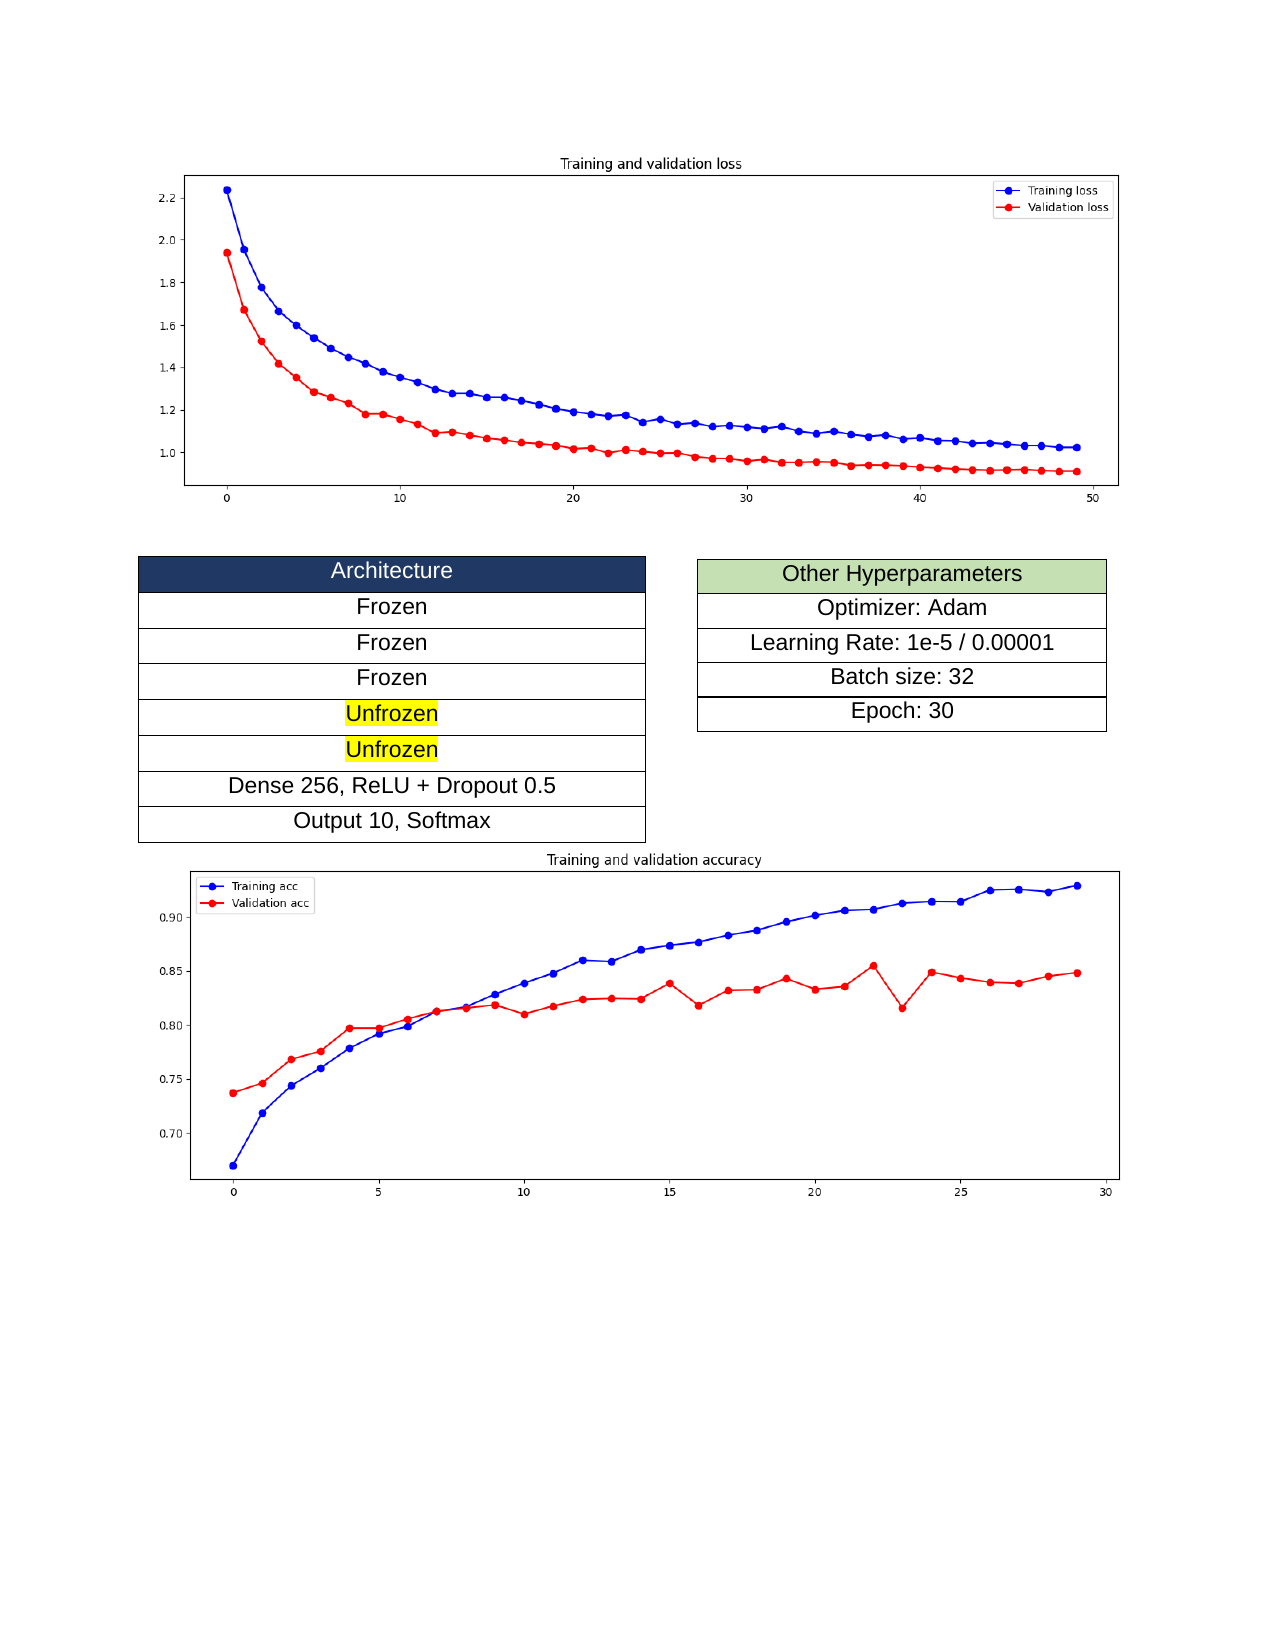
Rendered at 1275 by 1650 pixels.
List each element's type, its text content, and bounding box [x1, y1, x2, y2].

table_cell Frozen [139, 629, 645, 663]
table_cell Output 10, Softmax [139, 807, 645, 842]
table_header Other Hyperparameters [698, 560, 1106, 593]
picture [150, 150, 1125, 512]
table_cell Unfrozen [139, 736, 645, 771]
table_cell Frozen [139, 664, 645, 699]
table_cell Unfrozen [139, 700, 645, 735]
table_cell Optimizer: Adam [698, 594, 1106, 627]
table_cell Batch size: 32 [698, 663, 1106, 696]
table_cell Learning Rate: 1e-5 / 0.00001 [698, 629, 1106, 662]
table_cell Epoch: 30 [698, 698, 1106, 731]
table_cell Frozen [139, 593, 645, 628]
table_header Architecture [139, 557, 645, 592]
table_cell Dense 256, ReLU + Dropout 0.5 [139, 772, 645, 806]
picture [150, 845, 1125, 1206]
